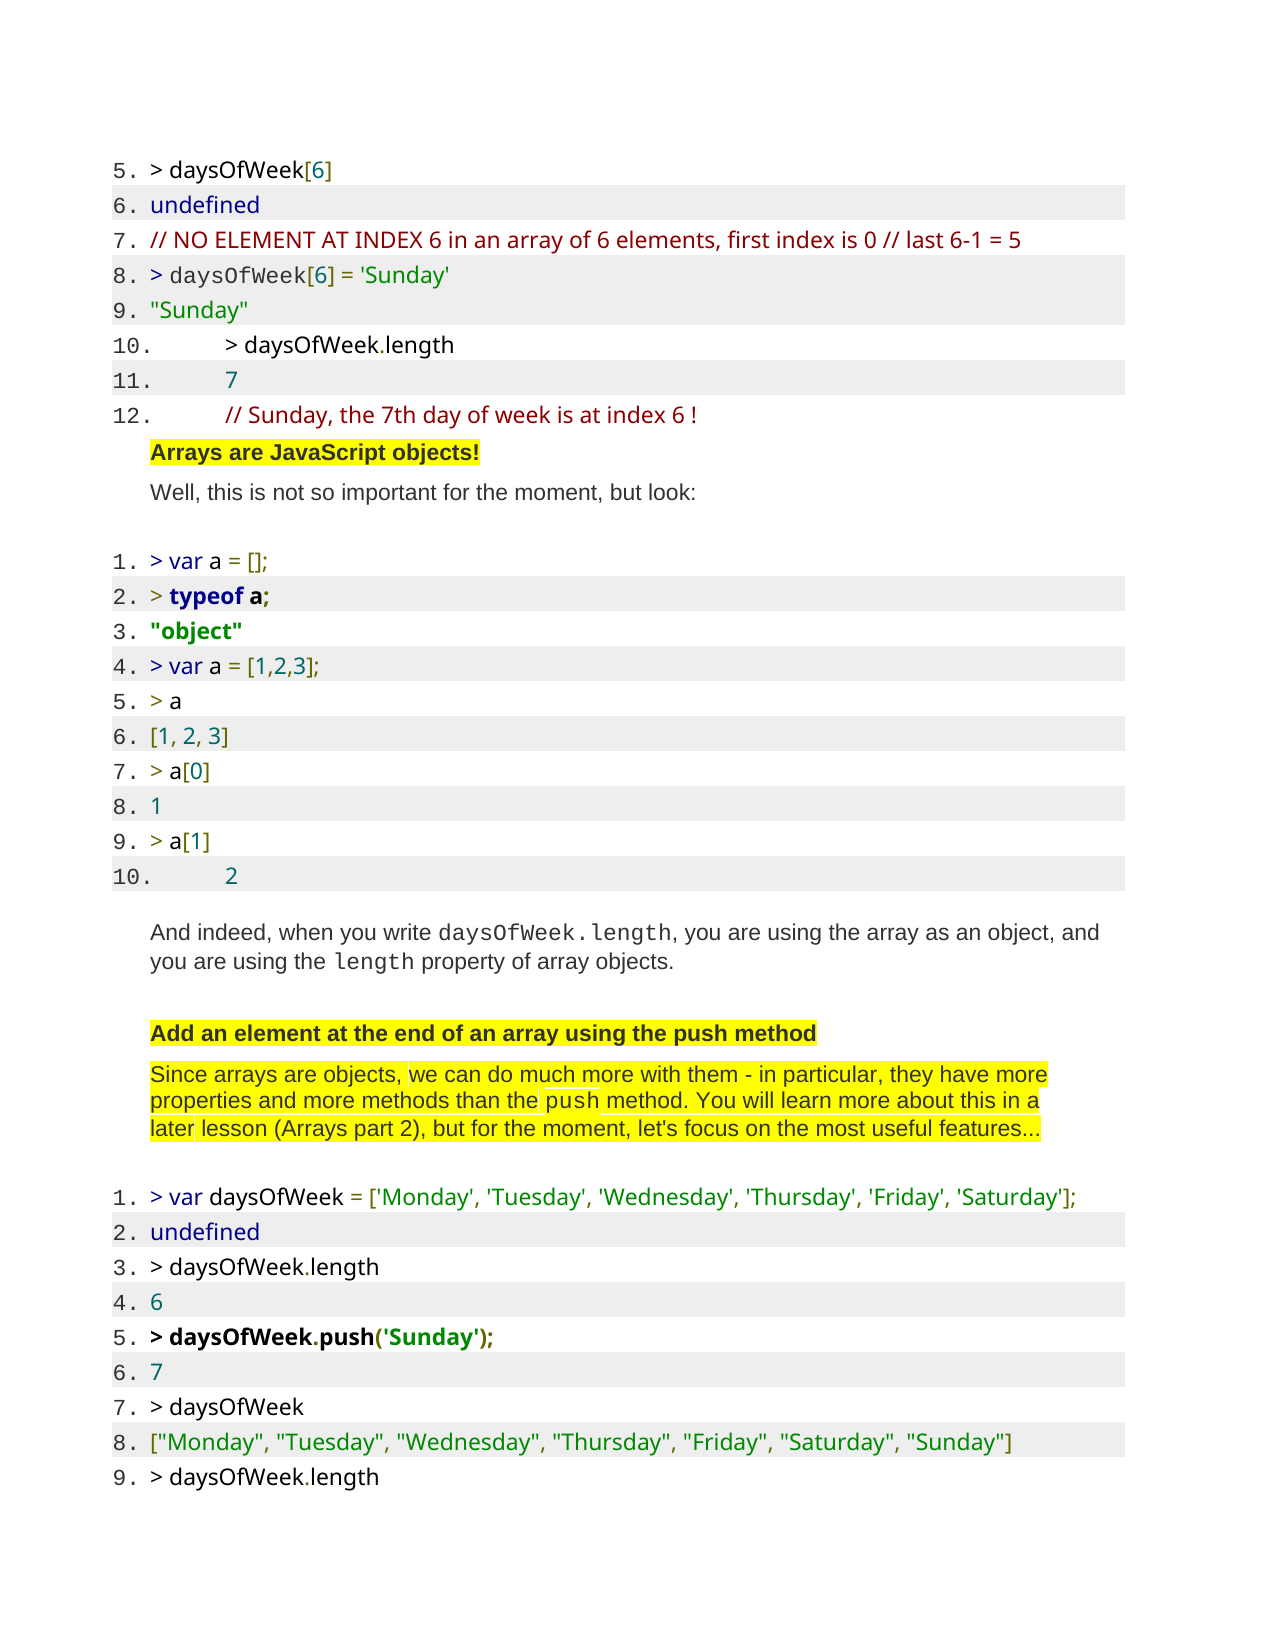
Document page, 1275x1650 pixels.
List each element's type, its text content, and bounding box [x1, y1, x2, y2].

list [1, 2, 3] [112, 716, 1125, 751]
list > typeof a; [112, 576, 1125, 611]
list // NO ELEMENT AT INDEX 6 in an array of 6 elements, first index is 0 // last 6-1 = 5 [112, 220, 1125, 255]
list 1 [112, 786, 1125, 821]
list > daysOfWeek.length [112, 325, 1125, 360]
text Since arrays are objects, we can do much more with them - in particular, they have more properties and more methods than the push method. You will learn more about this in a later lesson (Arrays part 2), but for the moment, let's focus on the most useful features... [600, 1061, 1125, 1142]
text Arrays are JavaScript objects! [150, 430, 1125, 465]
list undefined [112, 1212, 1125, 1247]
list > daysOfWeek.length [112, 1247, 1125, 1282]
list 7 [112, 1352, 1125, 1387]
list > var a = [1,2,3]; [112, 646, 1125, 681]
list ["Monday", "Tuesday", "Wednesday", "Thursday", "Friday", "Saturday", "Sunday"] [112, 1422, 1125, 1457]
list > a [112, 681, 1125, 716]
list "Sunday" [112, 290, 1125, 325]
list > daysOfWeek[6] [112, 150, 1125, 185]
text And indeed, when you write daysOfWeek.length, you are using the array as an object, and you are using the length property of array objects. [150, 919, 1125, 976]
list > daysOfWeek [112, 1387, 1125, 1422]
text Add an element at the end of an array using the push method [150, 1011, 1125, 1046]
list 7 [112, 360, 1125, 395]
list > a[1] [112, 821, 1125, 856]
text Well, this is not so important for the moment, but look: [150, 479, 1125, 506]
list > var daysOfWeek = ['Monday', 'Tuesday', 'Wednesday', 'Thursday', 'Friday', 'Saturday']; [112, 1177, 1125, 1212]
list > var a = []; [112, 541, 1125, 576]
list 2 [112, 856, 1125, 891]
list // Sunday, the 7th day of week is at index 6 ! [112, 395, 1125, 430]
list > daysOfWeek.length [112, 1457, 1125, 1492]
list undefined [112, 185, 1125, 220]
list > daysOfWeek.push('Sunday'); [112, 1317, 1125, 1352]
list > daysOfWeek[6] = 'Sunday' [112, 255, 1125, 290]
list "object" [112, 611, 1125, 646]
list > a[0] [112, 751, 1125, 786]
list 6 [112, 1282, 1125, 1317]
